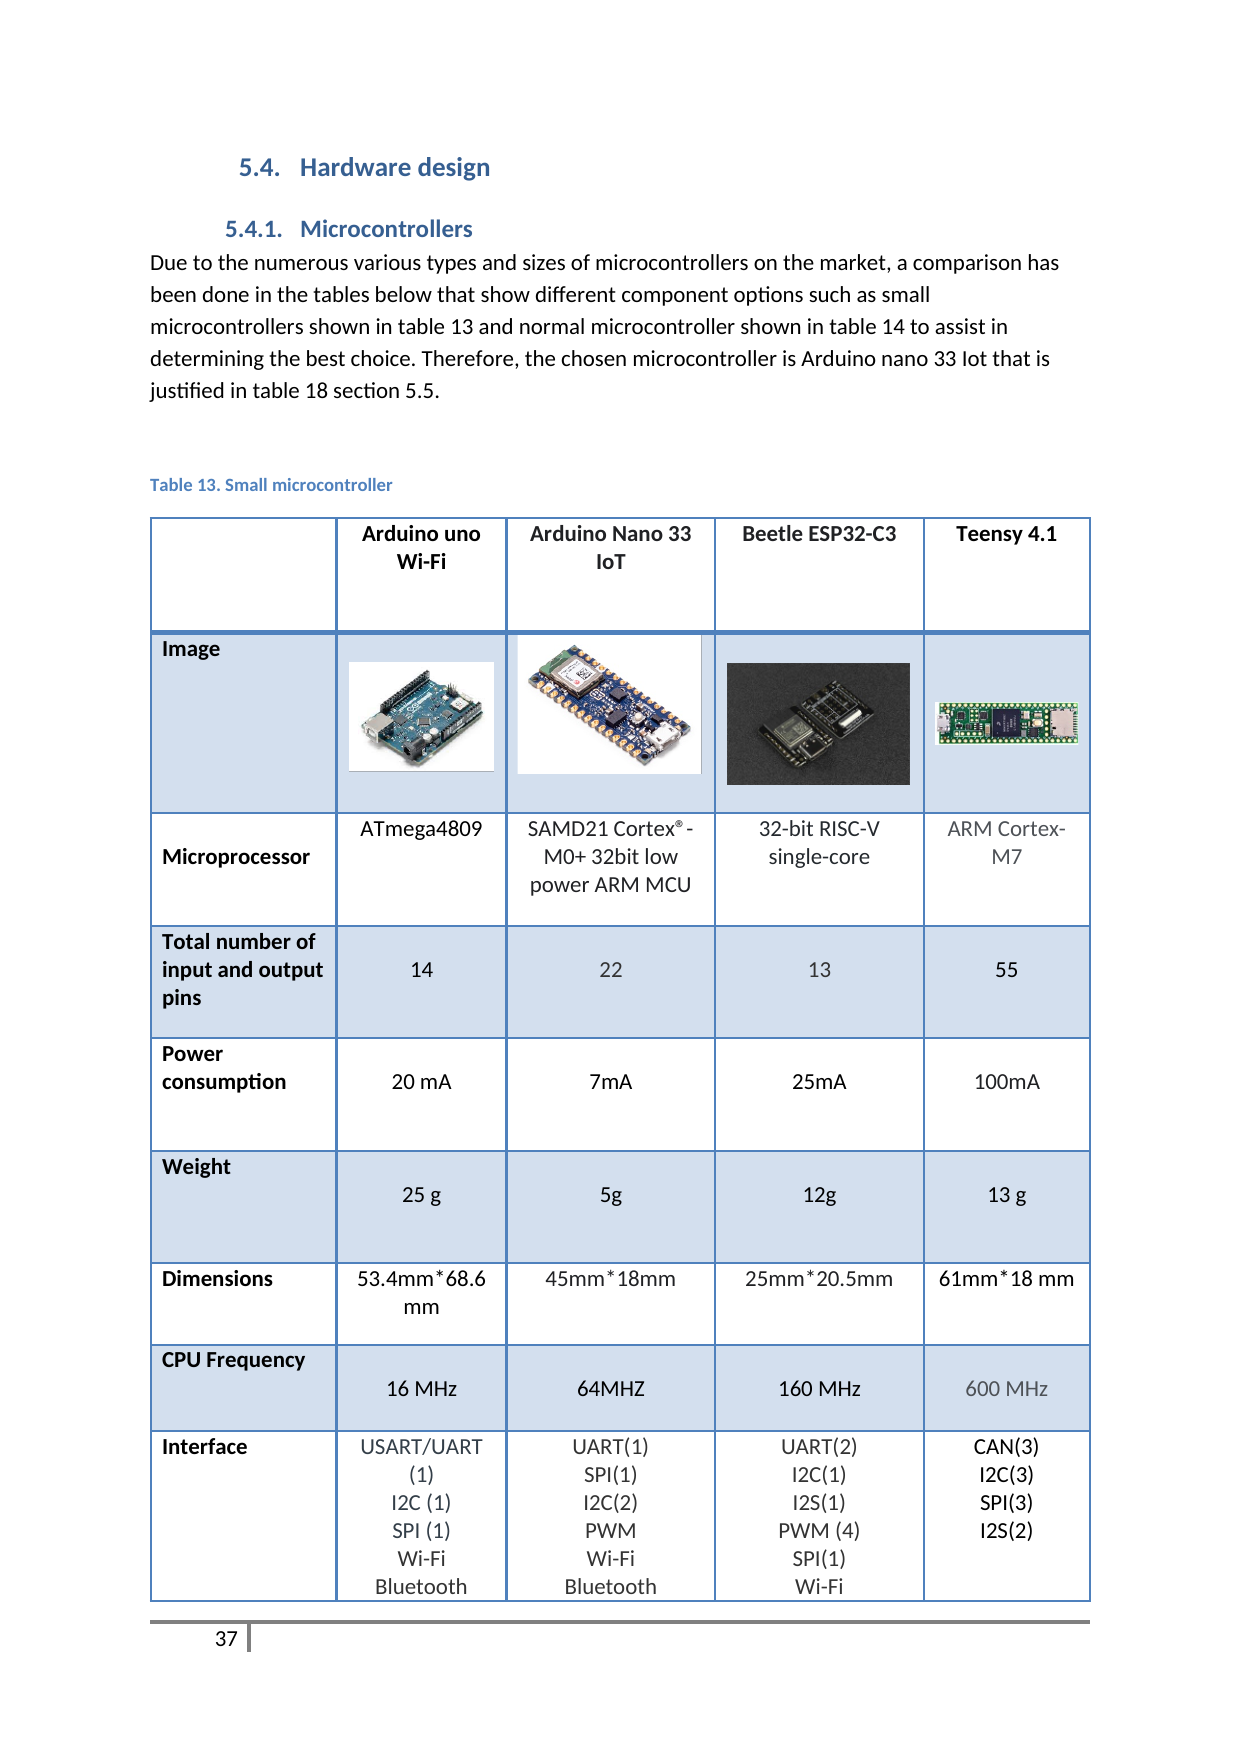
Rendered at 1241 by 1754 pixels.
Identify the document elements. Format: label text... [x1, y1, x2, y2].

table_cell ARM Cortex-M7 [925, 814, 1089, 925]
table_cell 12g [716, 1152, 923, 1262]
table_header [152, 519, 335, 630]
table_cell SAMD21 Cortex®-M0+ 32bit low power ARM MCU [508, 814, 714, 925]
table_header Arduino uno Wi-Fi [338, 519, 505, 630]
table_cell 55 [925, 927, 1089, 1037]
table_cell 5g [508, 1152, 714, 1262]
table_cell [338, 635, 505, 812]
table_cell 14 [338, 927, 505, 1037]
table_cell 25 g [338, 1152, 505, 1262]
table_header Teensy 4.1 [925, 519, 1089, 630]
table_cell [925, 1432, 1089, 1600]
table_cell Microprocessor [152, 814, 335, 925]
table_cell 32-bit RISC-V single-core [716, 814, 923, 925]
table_cell 100mA [925, 1039, 1089, 1150]
table_cell Interface [152, 1432, 335, 1600]
table_cell [508, 635, 714, 812]
picture [726, 662, 911, 785]
table_cell 20 mA [338, 1039, 505, 1150]
table_cell ATmega4809 [338, 814, 505, 925]
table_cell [716, 1432, 923, 1600]
table_cell Image [152, 635, 335, 812]
table_cell 61mm*18 mm [925, 1264, 1089, 1343]
table_cell Weight [152, 1152, 335, 1262]
table_cell 13 g [925, 1152, 1089, 1262]
table_cell 53.4mm*68.6mm [338, 1264, 505, 1343]
picture [348, 662, 494, 772]
table_cell 16 MHz [338, 1346, 505, 1430]
table_cell Dimensions [152, 1264, 335, 1343]
subtitle Microcontrollers [225, 213, 1090, 243]
table_cell [716, 635, 923, 812]
table_cell Total number of input and output pins [152, 927, 335, 1037]
table_cell 25mm*20.5mm [716, 1264, 923, 1343]
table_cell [338, 1432, 505, 1600]
table_cell 13 [716, 927, 923, 1037]
table_cell [925, 635, 1089, 812]
table_cell 7mA [508, 1039, 714, 1150]
table_header Beetle ESP32-C3 [716, 519, 923, 630]
table_cell CPU Frequency [152, 1346, 335, 1430]
table_cell 22 [508, 927, 714, 1037]
subtitle Hardware design [239, 150, 1090, 183]
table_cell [508, 1432, 714, 1600]
table_cell 600 MHz [925, 1346, 1089, 1430]
text Due to the numerous various types and sizes of microcontrollers on the market, a comparison has been done in the tables below that show different component options such as small microcontrollers shown in table 13 and normal microcontroller shown in table 14 to assist in determining the best choice. Therefore, the chosen microcontroller is Arduino nano 33 Iot that is justified in table 18 section 5.5. [150, 248, 1090, 405]
picture [935, 702, 1079, 745]
table_cell 25mA [716, 1039, 923, 1150]
table_header Arduino Nano 33 IoT [508, 519, 714, 630]
table_cell 45mm*18mm [508, 1264, 714, 1343]
table_cell 64MHZ [508, 1346, 714, 1430]
table_cell 160 MHz [716, 1346, 923, 1430]
picture [517, 634, 702, 774]
table_cell Power consumption [152, 1039, 335, 1150]
